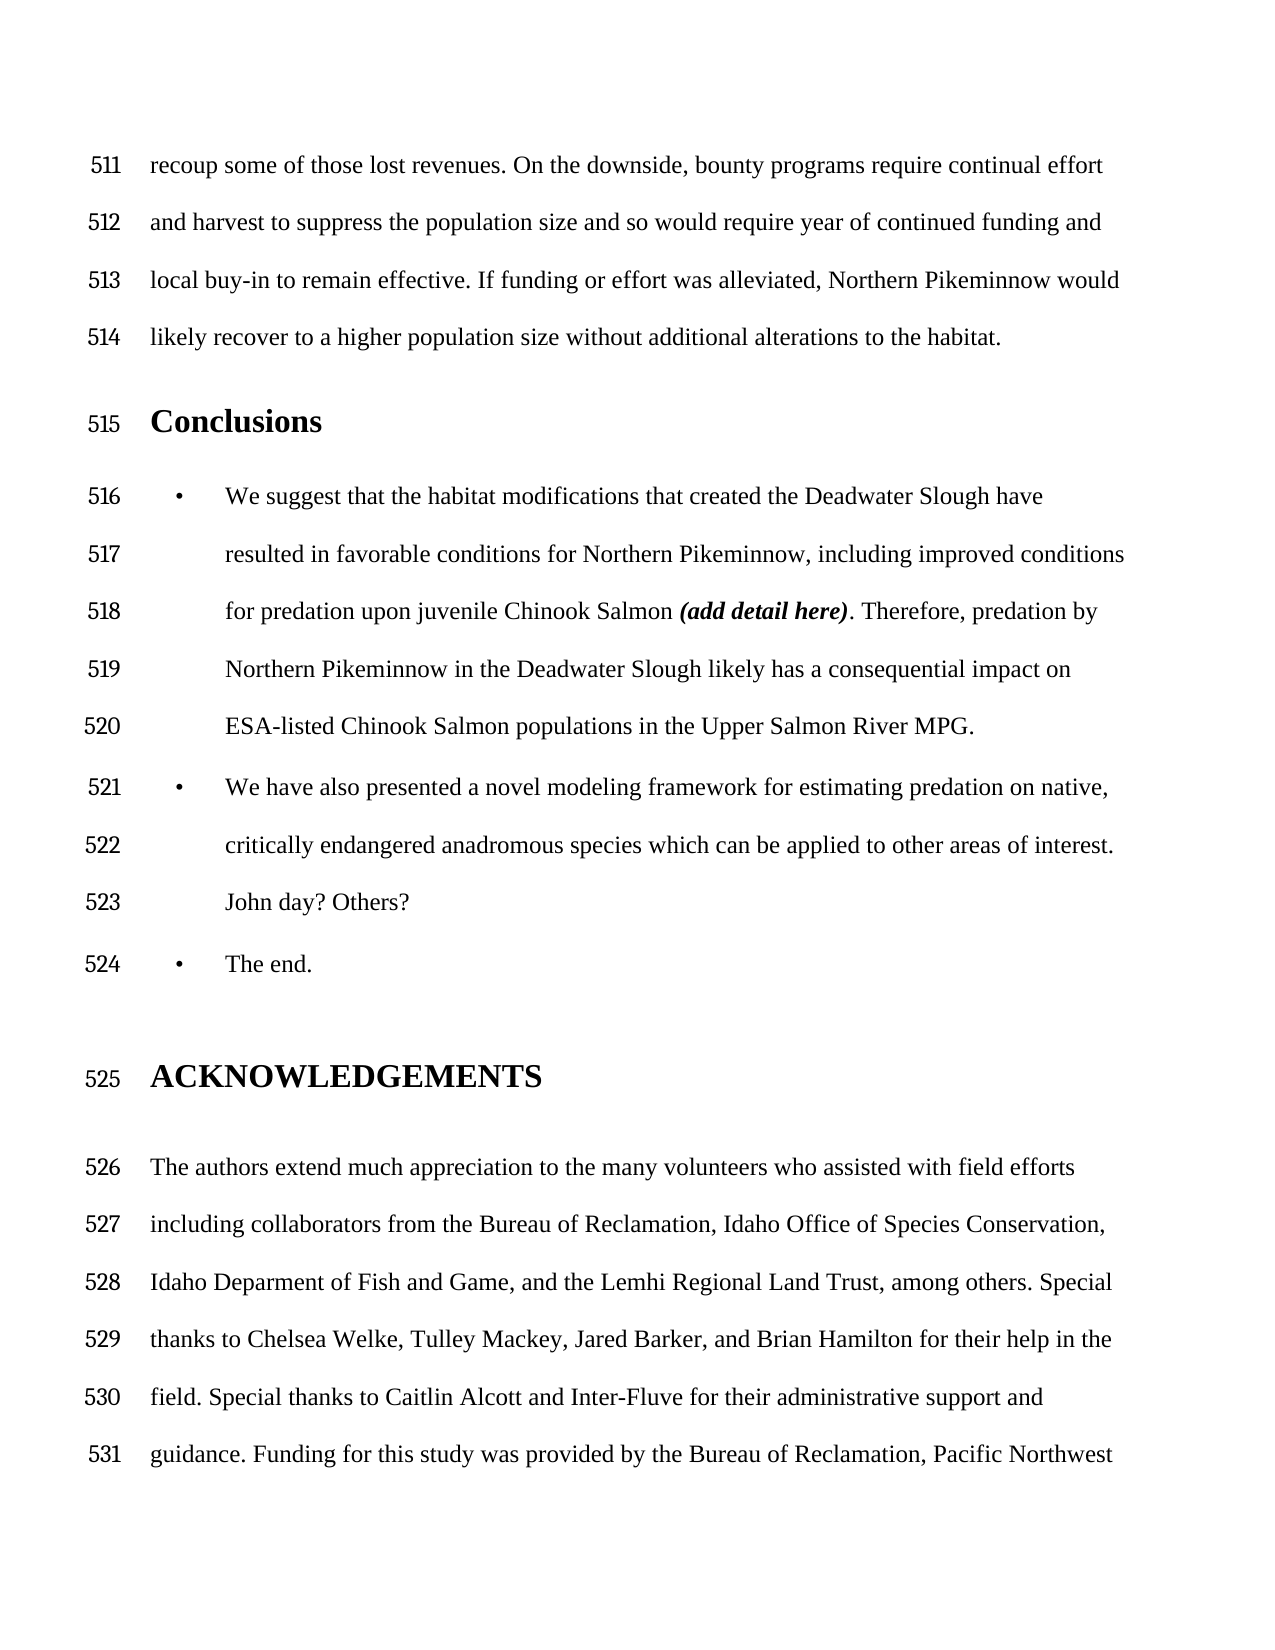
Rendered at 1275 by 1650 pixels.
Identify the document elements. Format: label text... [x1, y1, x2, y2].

subtitle Conclusions [150, 401, 1125, 439]
list We suggest that the habitat modifications that created the Deadwater Slough have resulted in favorable conditions for Northern Pikeminnow, including improved conditions for predation upon juvenile Chinook Salmon (add detail here). Therefore, predation by Northern Pikeminnow in the Deadwater Slough likely has a consequential impact on ESA-listed Chinook Salmon populations in the Upper Salmon River MPG. [175, 481, 1125, 740]
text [150, 150, 1125, 351]
list We have also presented a novel modeling framework for estimating predation on native, critically endangered anadromous species which can be applied to other areas of interest. John day? Others? [175, 772, 1125, 916]
list The end. [175, 949, 1125, 977]
subtitle Acknowledgements [150, 1056, 1125, 1094]
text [150, 1152, 1125, 1468]
